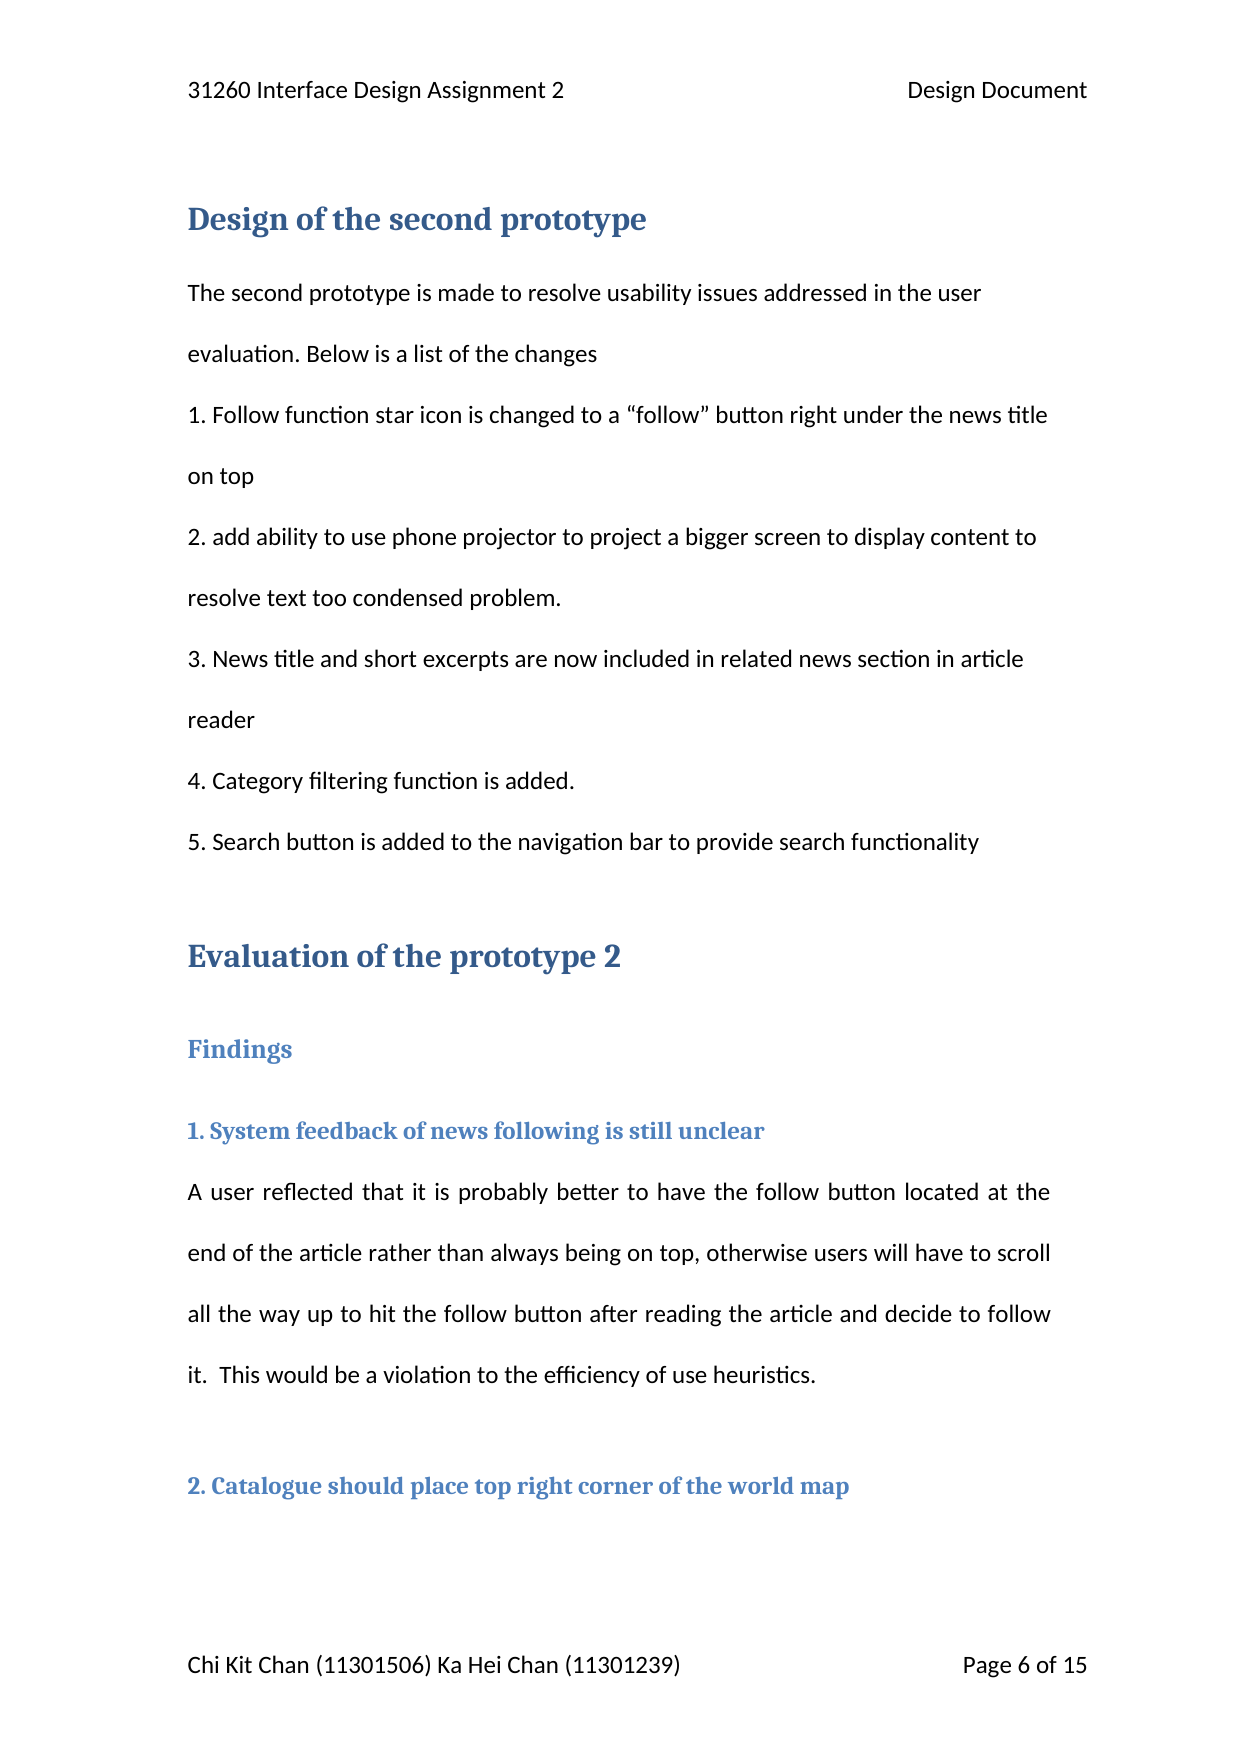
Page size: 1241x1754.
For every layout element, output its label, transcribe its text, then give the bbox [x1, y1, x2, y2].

subtitle Evaluation of the prototype 2 [187, 937, 1053, 975]
text The second prototype is made to resolve usability issues addressed in the user evaluation. Below is a list of the changes [187, 277, 1053, 368]
text 1. Follow function star icon is changed to a “follow” button right under the news title on top [187, 399, 1053, 490]
text 3. News title and short excerpts are now included in related news section in article reader [187, 643, 1053, 734]
text 4. Category filtering function is added. [187, 765, 1053, 796]
text A user reflected that it is probably better to have the follow button located at the end of the article rather than always being on top, otherwise users will have to scroll all the way up to hit the follow button after reading the article and decide to follow it. This would be a violation to the efficiency of use heuristics. [187, 1176, 1053, 1390]
text 2. add ability to use phone projector to project a bigger screen to display content to resolve text too condensed problem. [187, 521, 1053, 612]
subtitle 2. Catalogue should place top right corner of the world map [187, 1472, 1053, 1501]
text 5. Search button is added to the navigation bar to provide search functionality [187, 826, 1053, 857]
subtitle 1. System feedback of news following is still unclear [187, 1117, 1053, 1146]
subtitle Findings [187, 1034, 1053, 1066]
subtitle Design of the second prototype [187, 200, 1053, 238]
